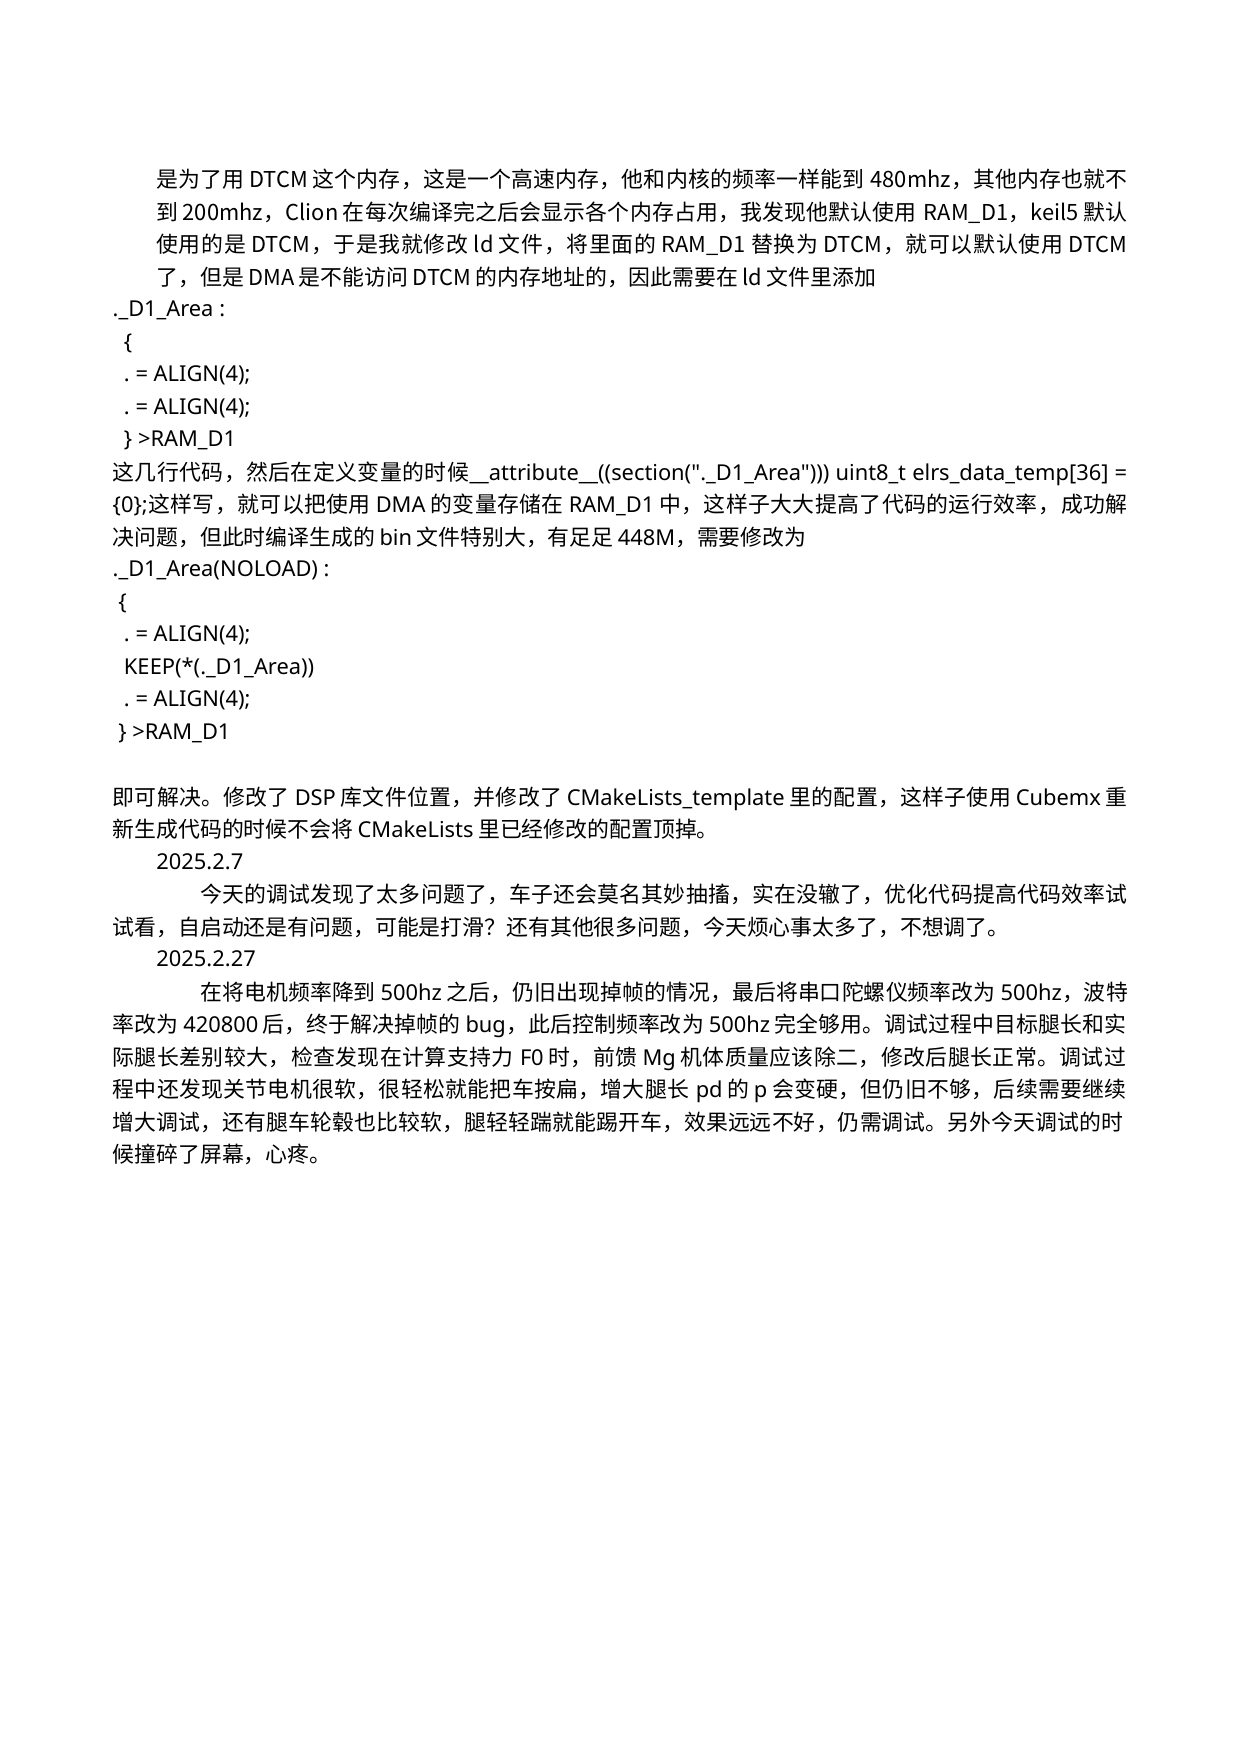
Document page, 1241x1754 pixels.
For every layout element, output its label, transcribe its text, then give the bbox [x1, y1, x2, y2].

text { [112, 324, 1128, 357]
text KEEP(*(._D1_Area)) [112, 649, 1128, 682]
text 即可解决。修改了DSP库文件位置，并修改了CMakeLists_template里的配置，这样子使用Cubemx重新生成代码的时候不会将CMakeLists里已经修改的配置顶掉。 [112, 779, 1128, 844]
text ._D1_Area(NOLOAD) : [112, 552, 1128, 584]
text 在将电机频率降到500hz之后，仍旧出现掉帧的情况，最后将串口陀螺仪频率改为500hz，波特率改为420800后，终于解决掉帧的bug，此后控制频率改为500hz完全够用。调试过程中目标腿长和实际腿长差别较大，检查发现在计算支持力F0时，前馈Mg机体质量应该除二，修改后腿长正常。调试过程中还发现关节电机很软，很轻松就能把车按扁，增大腿长pd的p会变硬，但仍旧不够，后续需要继续增大调试，还有腿车轮毂也比较软，腿轻轻踹就能踢开车，效果远远不好，仍需调试。另外今天调试的时候撞碎了屏幕，心疼。 [112, 974, 1128, 1169]
text . = ALIGN(4); [112, 389, 1128, 422]
text } >RAM_D1 [112, 714, 1128, 747]
text } >RAM_D1 [112, 422, 1128, 454]
text . = ALIGN(4); [112, 682, 1128, 714]
text 这几行代码，然后在定义变量的时候__attribute__((section("._D1_Area"))) uint8_t elrs_data_temp[36] = {0};这样写，就可以把使用DMA的变量存储在RAM_D1中，这样子大大提高了代码的运行效率，成功解决问题，但此时编译生成的bin文件特别大，有足足448M，需要修改为 [112, 454, 1128, 552]
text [156, 162, 1128, 292]
text 2025.2.7 [112, 844, 1128, 877]
text . = ALIGN(4); [112, 617, 1128, 649]
text . = ALIGN(4); [112, 357, 1128, 389]
text ._D1_Area : [112, 292, 1128, 324]
text 今天的调试发现了太多问题了，车子还会莫名其妙抽搐，实在没辙了，优化代码提高代码效率试试看，自启动还是有问题，可能是打滑？还有其他很多问题，今天烦心事太多了，不想调了。 2025.2.27 [112, 877, 1128, 974]
text { [112, 584, 1128, 617]
